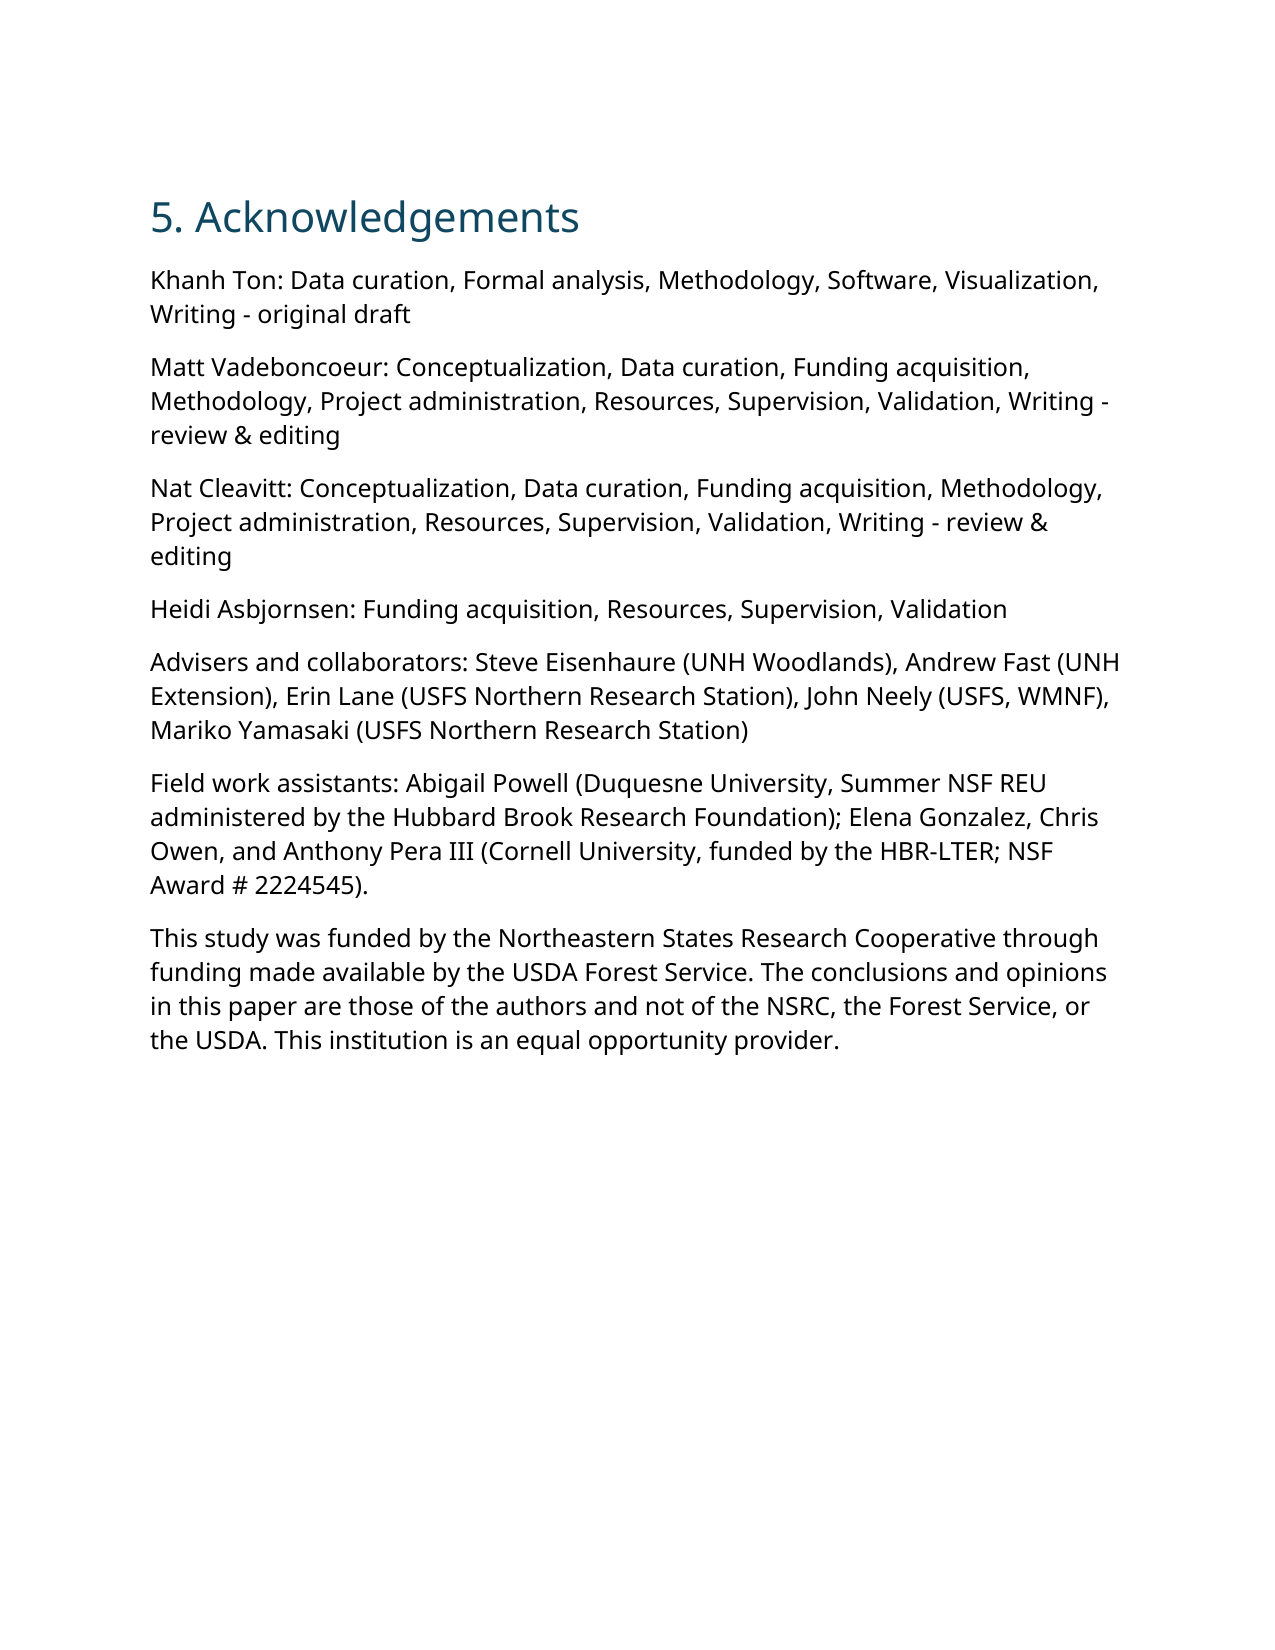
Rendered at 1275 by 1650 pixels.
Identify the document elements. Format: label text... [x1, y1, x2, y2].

text Nat Cleavitt: Conceptualization, Data curation, Funding acquisition, Methodology, Project administration, Resources, Supervision, Validation, Writing - review & editing [150, 471, 1125, 573]
text This study was funded by the Northeastern States Research Cooperative through funding made available by the USDA Forest Service. The conclusions and opinions in this paper are those of the authors and not of the NSRC, the Forest Service, or the USDA. This institution is an equal opportunity provider. [150, 921, 1125, 1057]
text Khanh Ton: Data curation, Formal analysis, Methodology, Software, Visualization, Writing - original draft [150, 263, 1125, 331]
text Matt Vadeboncoeur: Conceptualization, Data curation, Funding acquisition, Methodology, Project administration, Resources, Supervision, Validation, Writing - review & editing [150, 350, 1125, 452]
text Field work assistants: Abigail Powell (Duquesne University, Summer NSF REU administered by the Hubbard Brook Research Foundation); Elena Gonzalez, Chris Owen, and Anthony Pera III (Cornell University, funded by the HBR-LTER; NSF Award # 2224545). [150, 766, 1125, 902]
text Advisers and collaborators: Steve Eisenhaure (UNH Woodlands), Andrew Fast (UNH Extension), Erin Lane (USFS Northern Research Station), John Neely (USFS, WMNF), Mariko Yamasaki (USFS Northern Research Station) [150, 644, 1125, 747]
text Heidi Asbjornsen: Funding acquisition, Resources, Supervision, Validation [150, 592, 1125, 626]
subtitle 5. Acknowledgements [150, 187, 1125, 244]
